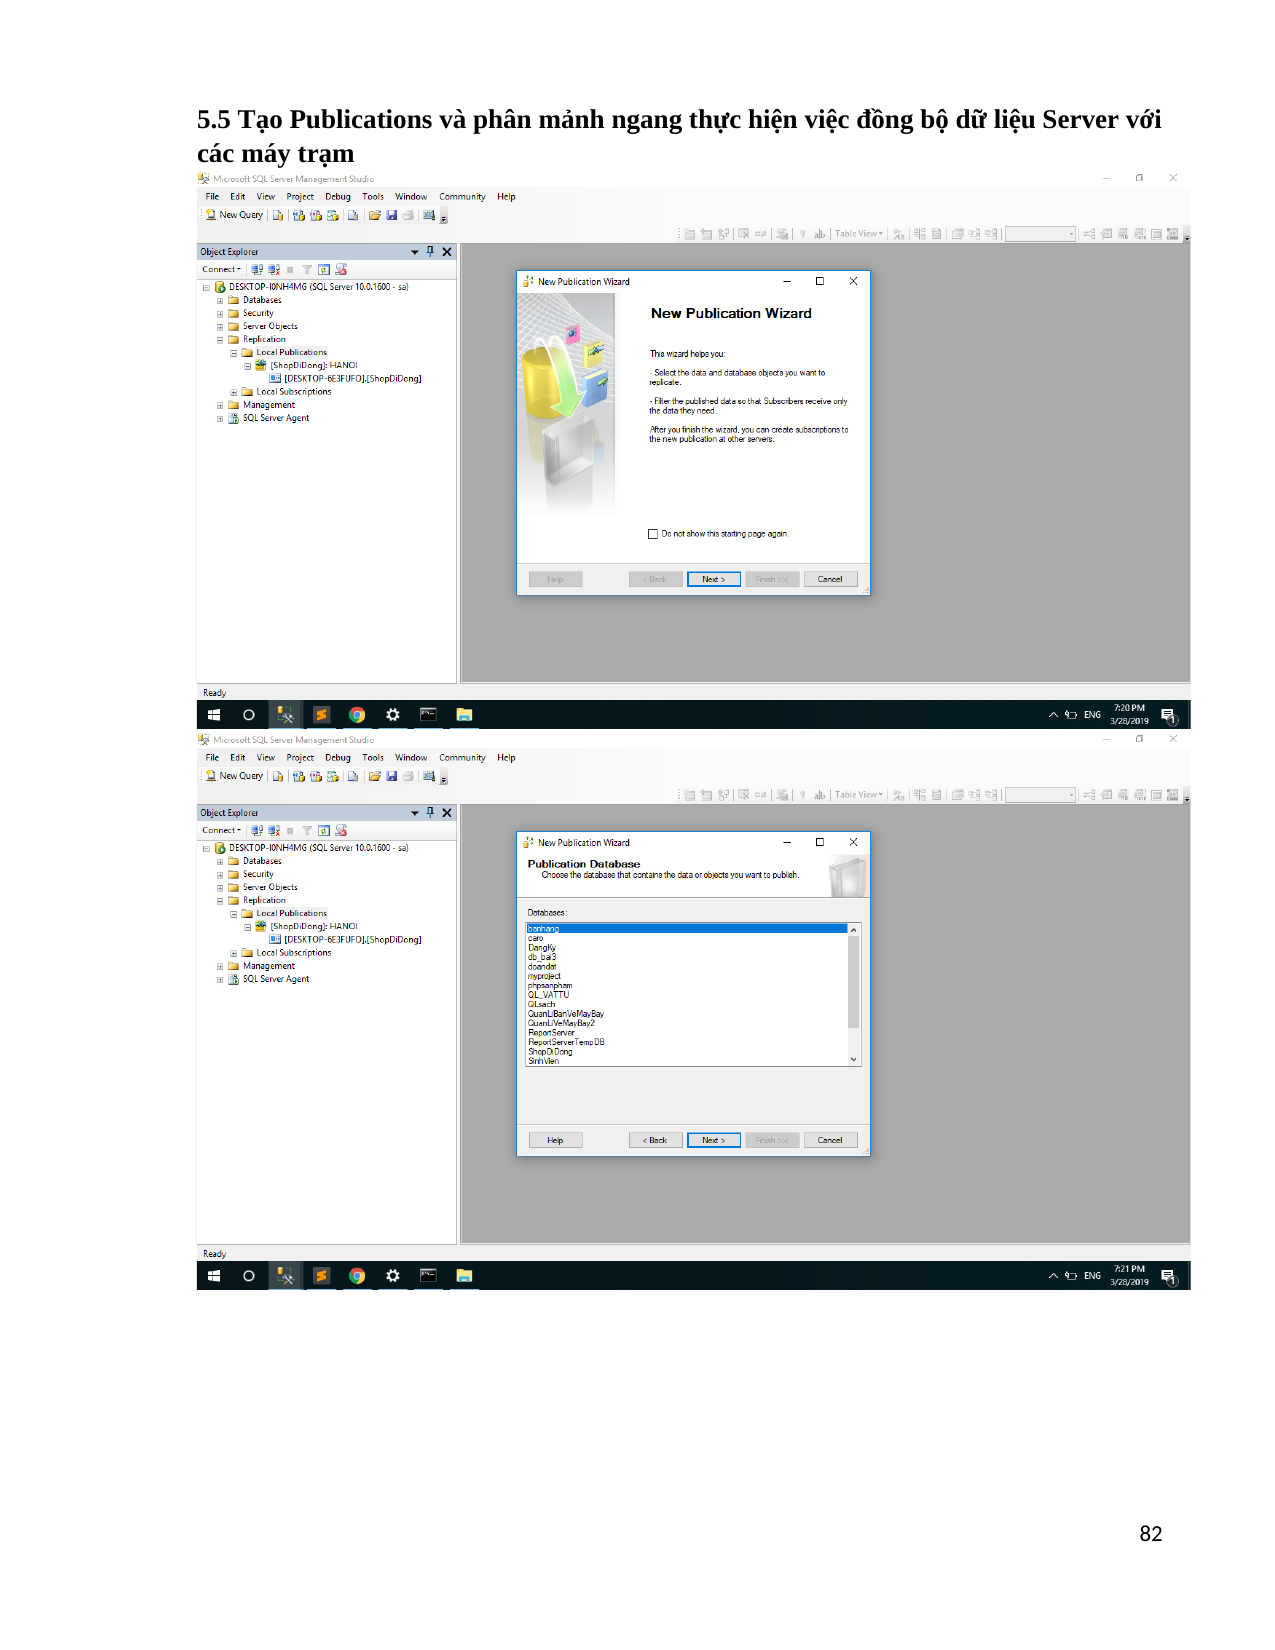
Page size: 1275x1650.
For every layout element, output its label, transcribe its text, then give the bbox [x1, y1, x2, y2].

subtitle 5.5 Tạo Publications và phân mảnh ngang thực hiện việc đồng bộ dữ liệu Server với các máy trạm [197, 103, 1162, 168]
picture [196, 731, 1191, 1290]
picture [196, 170, 1191, 729]
